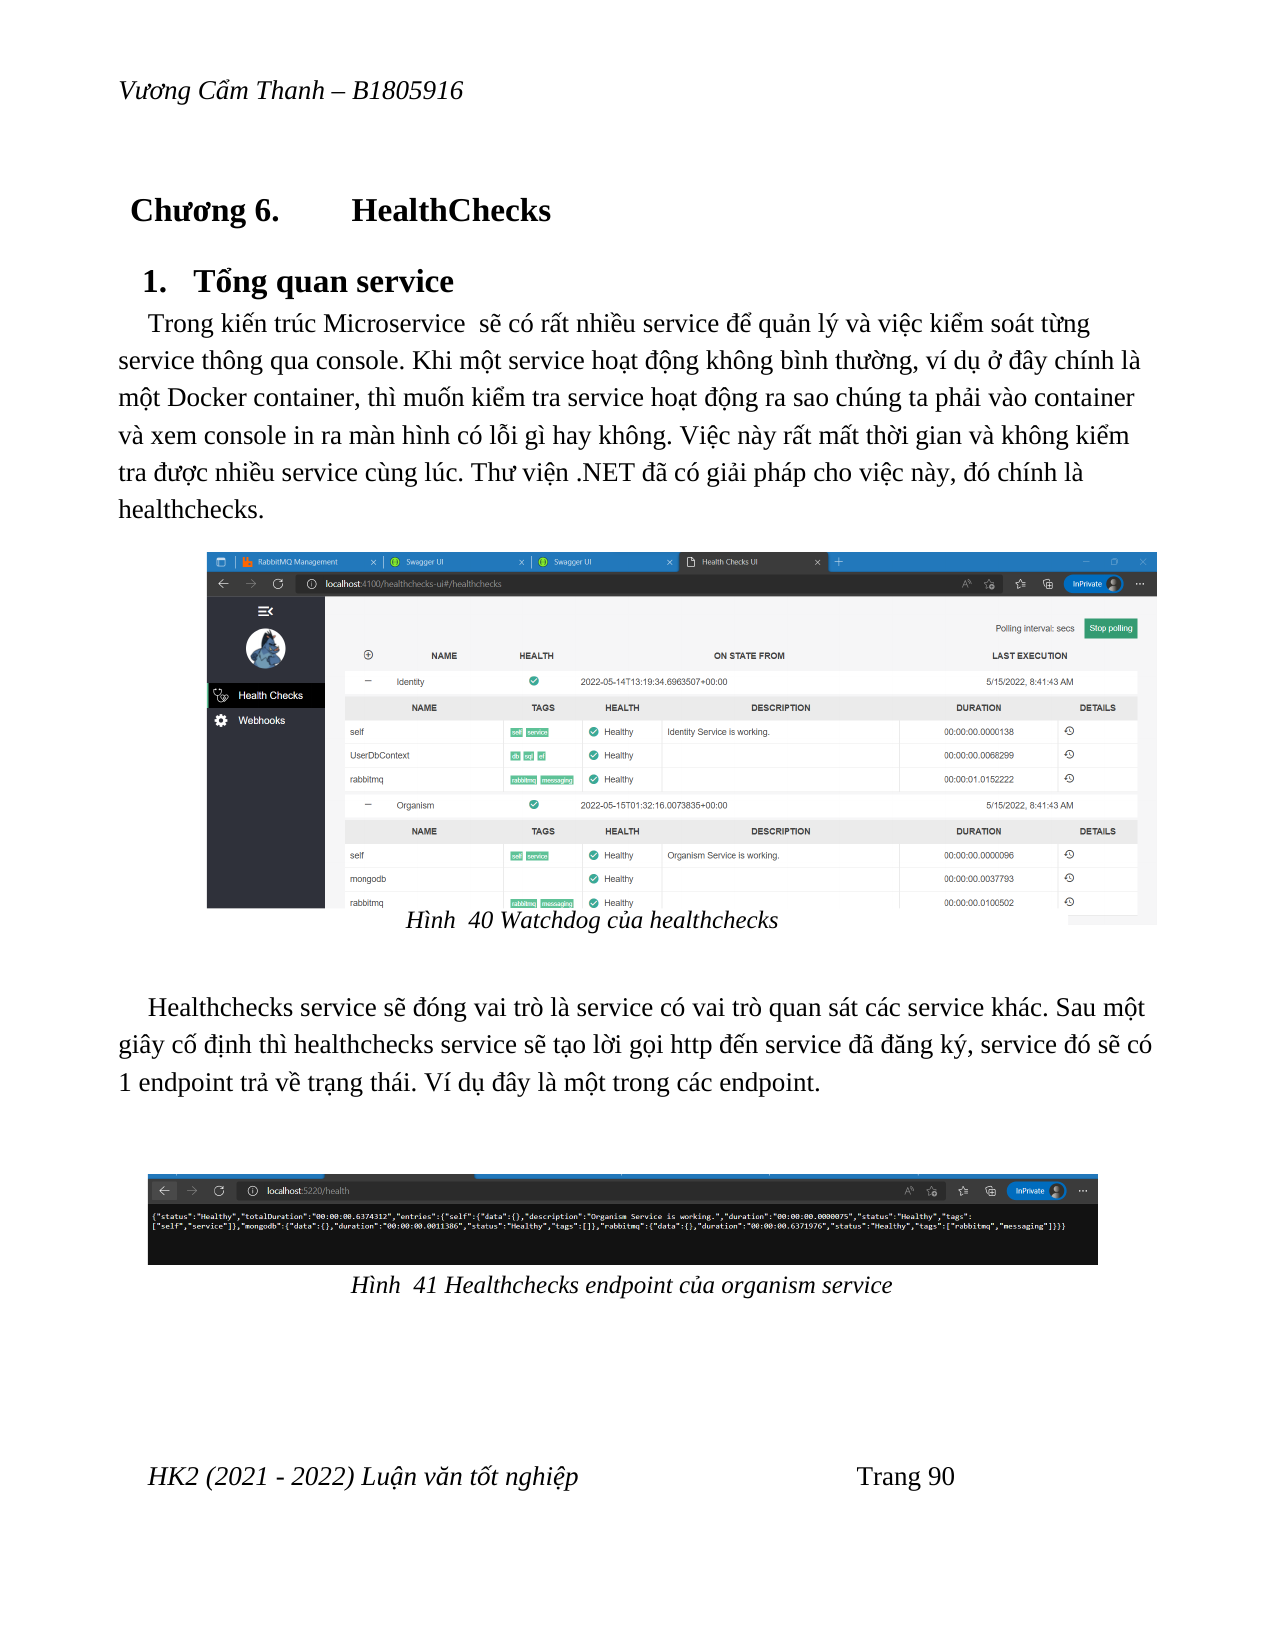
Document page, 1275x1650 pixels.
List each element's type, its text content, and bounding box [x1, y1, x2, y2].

text Healthchecks service sẽ đóng vai trò là service có vai trò quan sát các service khác. Sau một giây cố định thì healthchecks service sẽ tạo lời gọi http đến service đã đăng ký, service đó sẽ có 1 endpoint trả về trạng thái. Ví dụ đây là một trong các endpoint. [118, 991, 1157, 1097]
subtitle HealthChecks [130, 190, 1157, 228]
picture [147, 1174, 1098, 1265]
subtitle Tổng quan service [142, 261, 1157, 299]
picture [206, 552, 1157, 925]
text Trong kiến trúc Microservice sẽ có rất nhiều service để quản lý và việc kiểm soát từng service thông qua console. Khi một service hoạt động không bình thường, ví dụ ở đây chính là một Docker container, thì muốn kiểm tra service hoạt động ra sao chúng ta phải vào container và xem console in ra màn hình có lỗi gì hay không. Việc này rất mất thời gian và không kiểm tra được nhiều service cùng lúc. Thư viện .NET đã có giải pháp cho việc này, đó chính là healthchecks. [118, 307, 1157, 524]
